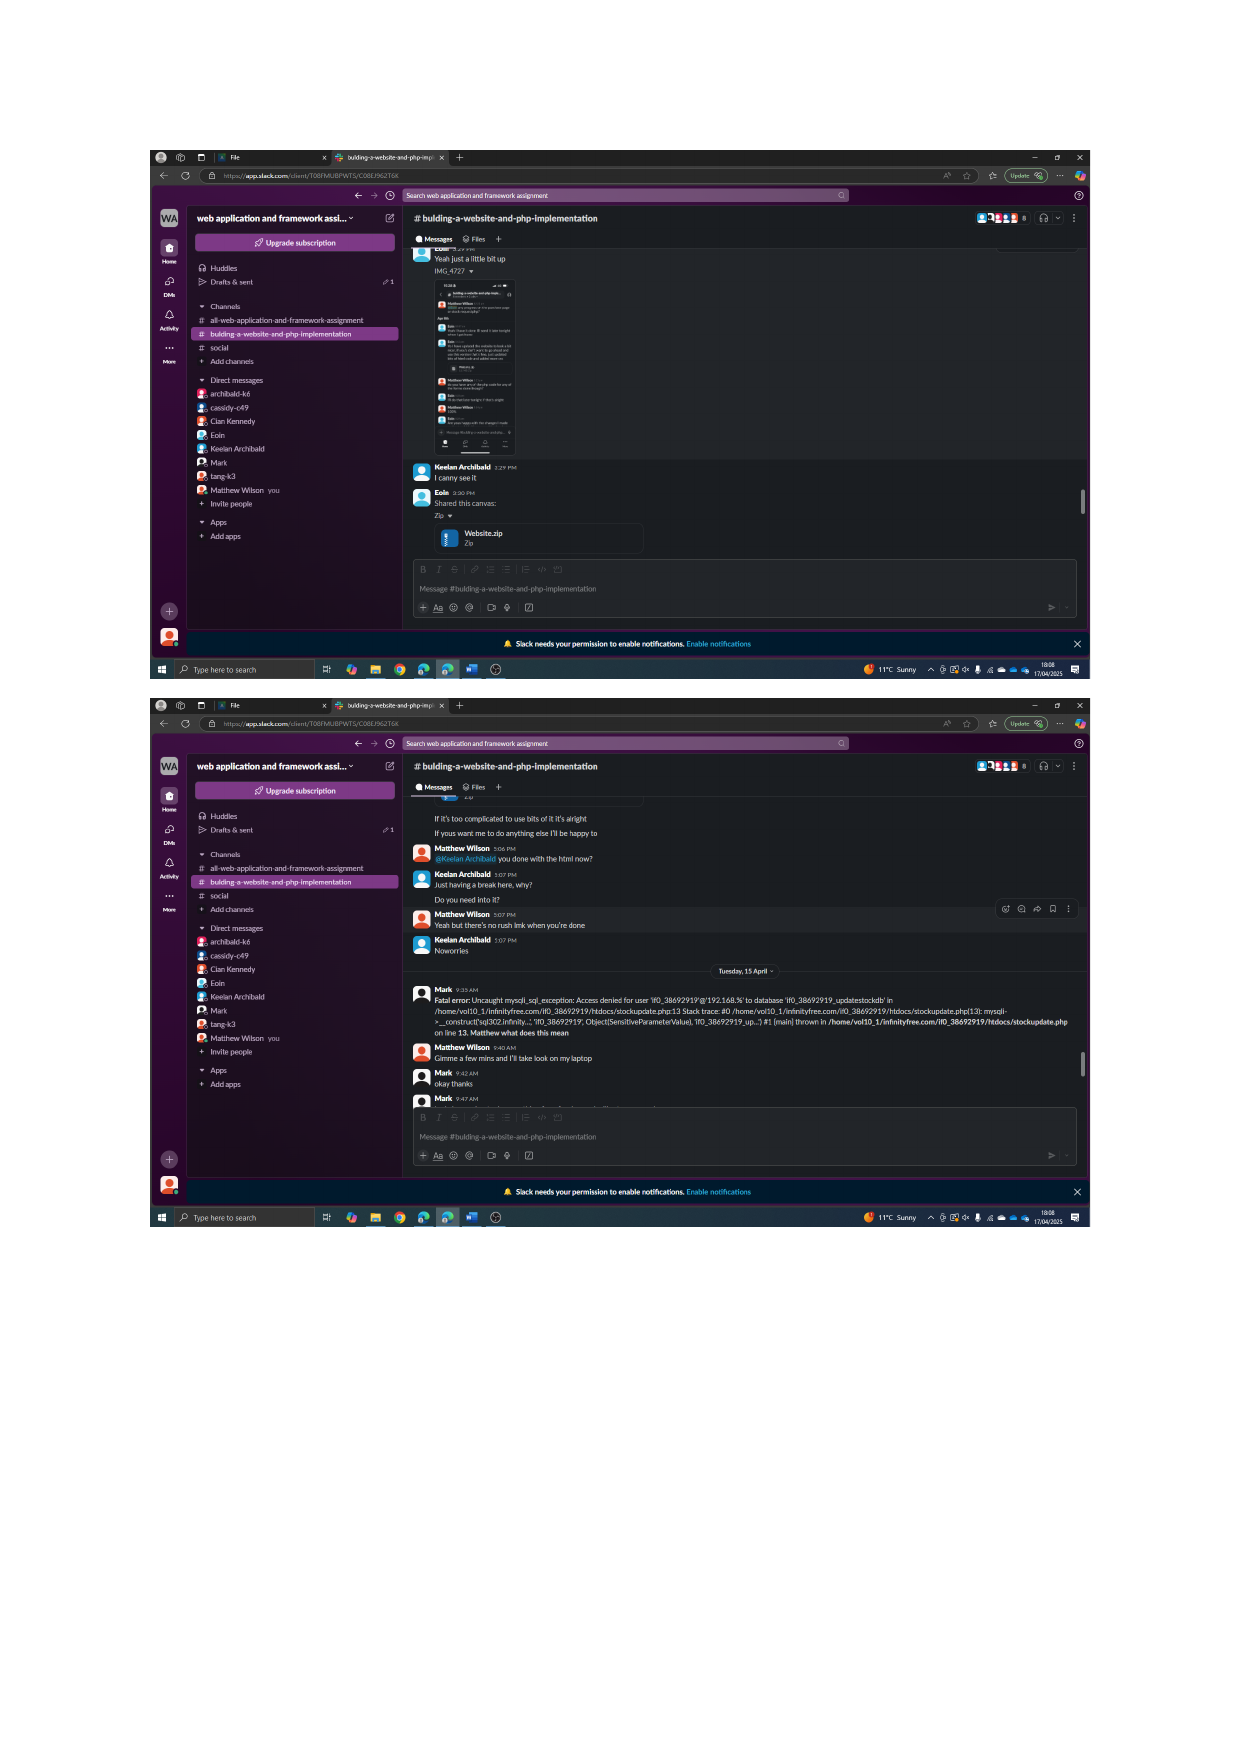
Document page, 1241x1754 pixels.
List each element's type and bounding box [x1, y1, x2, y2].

picture [150, 698, 1091, 1227]
picture [150, 150, 1091, 679]
